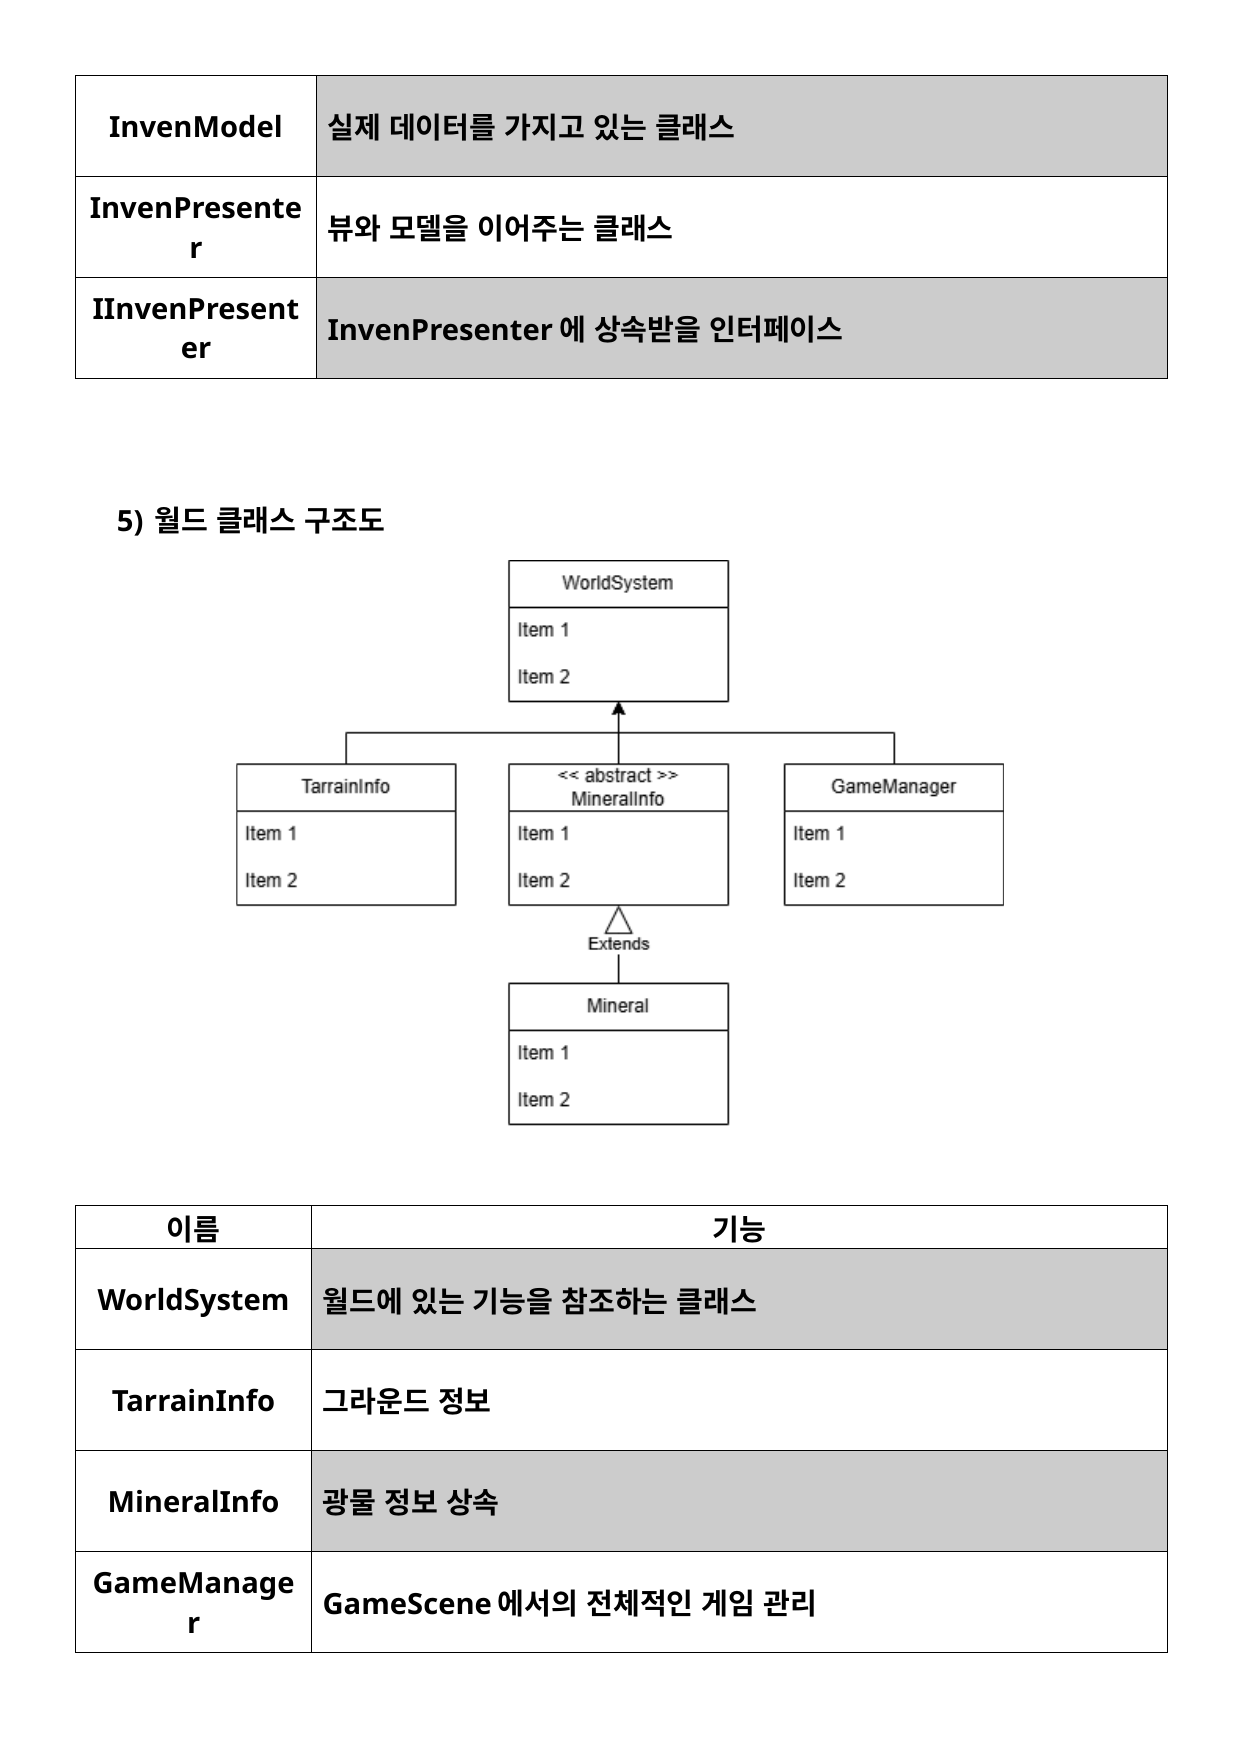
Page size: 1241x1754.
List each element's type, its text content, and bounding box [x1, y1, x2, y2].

picture [236, 560, 1004, 1127]
table_cell 월드에 있는 기능을 참조하는 클래스 [312, 1249, 1167, 1349]
table_cell 광물 정보 상속 [312, 1451, 1167, 1551]
table_cell IInvenPresenter [76, 278, 316, 378]
table_header 기능 [312, 1206, 1167, 1248]
table_cell WorldSystem [76, 1249, 311, 1349]
list 월드 클래스 구조도 [117, 498, 1165, 540]
table_cell 그라운드 정보 [312, 1350, 1167, 1450]
table_header 이름 [76, 1206, 311, 1248]
table_cell InvenModel [76, 76, 316, 176]
table_cell GameManager [76, 1552, 311, 1652]
table_cell 실제 데이터를 가지고 있는 클래스 [317, 76, 1167, 176]
table_cell GameScene에서의 전체적인 게임 관리 [312, 1552, 1167, 1652]
table_cell 뷰와 모델을 이어주는 클래스 [317, 177, 1167, 277]
table_cell InvenPresenter에 상속받을 인터페이스 [317, 278, 1167, 378]
table_cell InvenPresenter [76, 177, 316, 277]
table_cell MineralInfo [76, 1451, 311, 1551]
table_cell TarrainInfo [76, 1350, 311, 1450]
